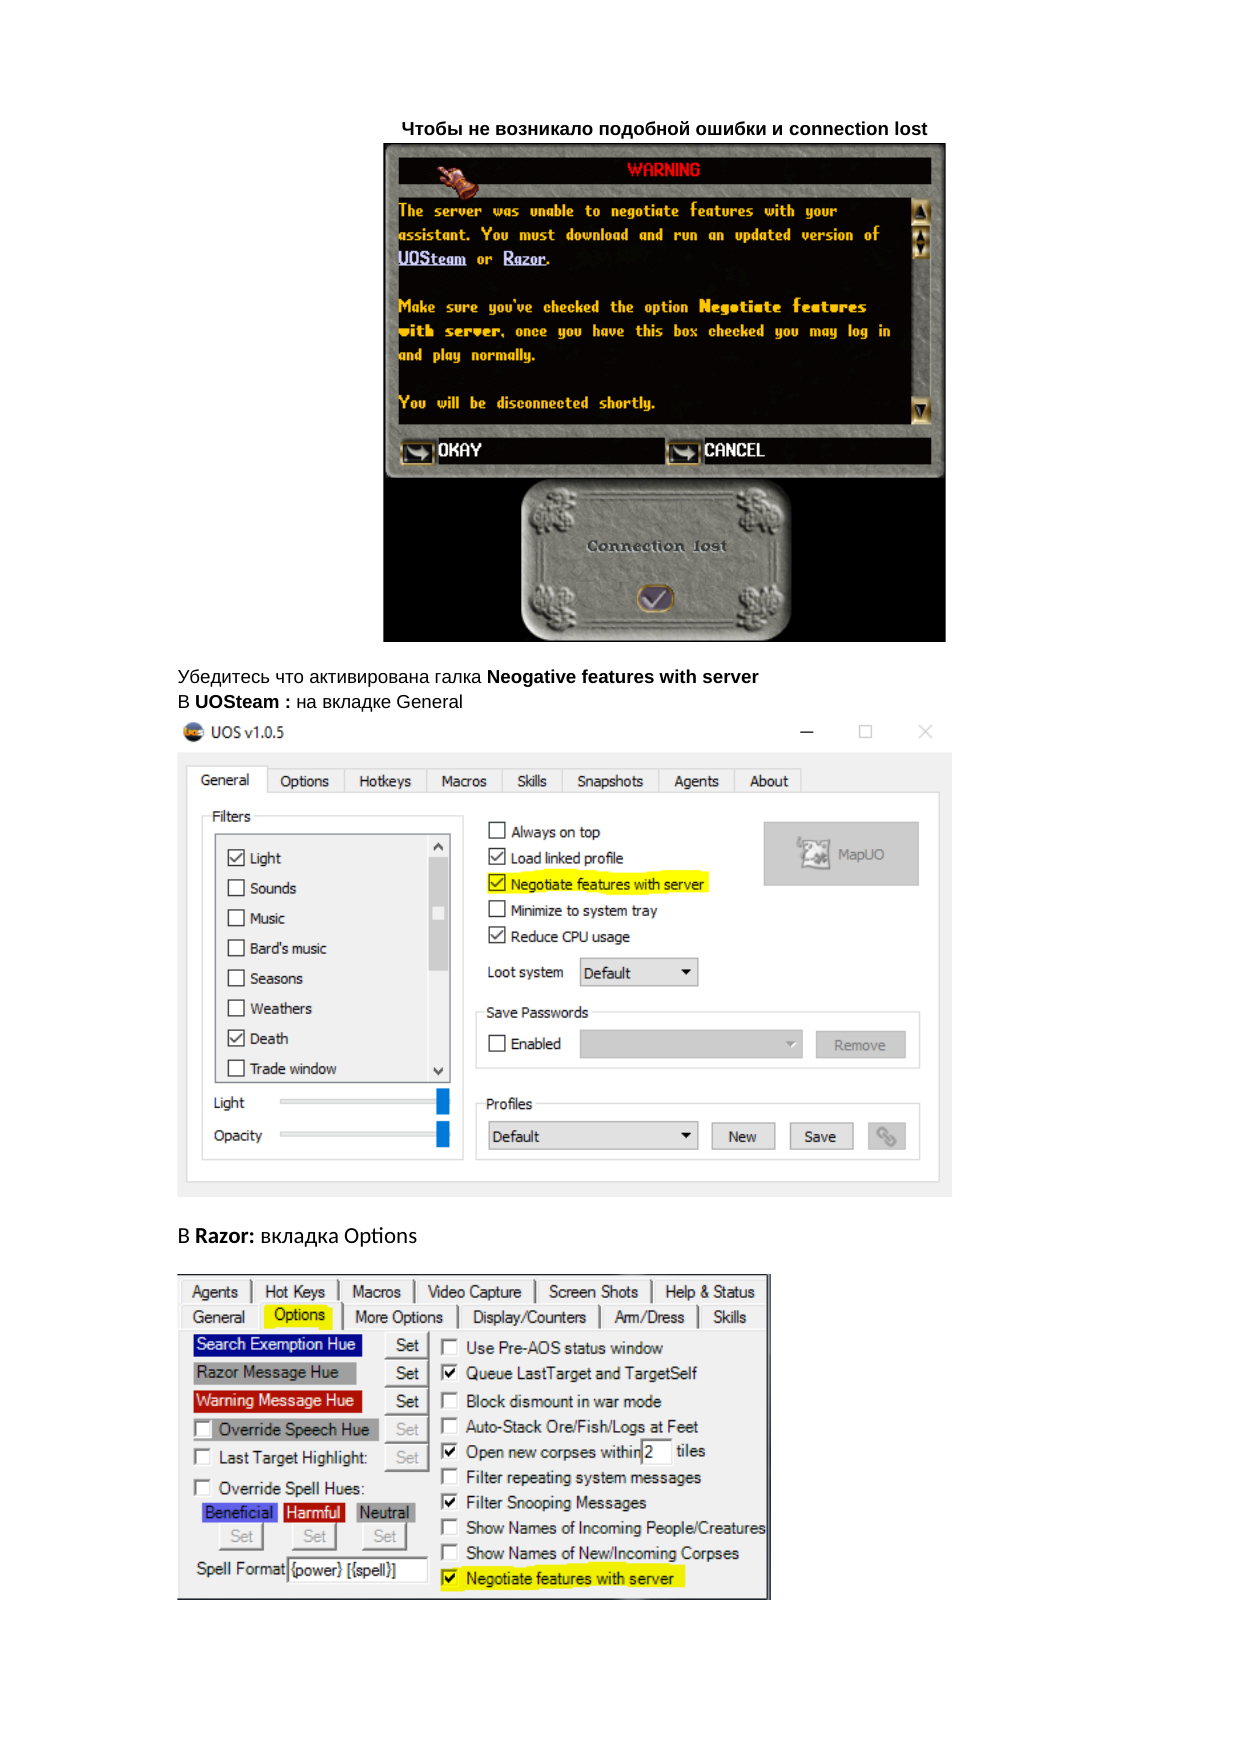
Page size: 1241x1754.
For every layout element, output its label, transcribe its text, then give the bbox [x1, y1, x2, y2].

picture [177, 1274, 771, 1600]
picture [177, 716, 953, 1197]
picture [383, 143, 946, 642]
text В Razor: вкладка Options [177, 1221, 1152, 1249]
